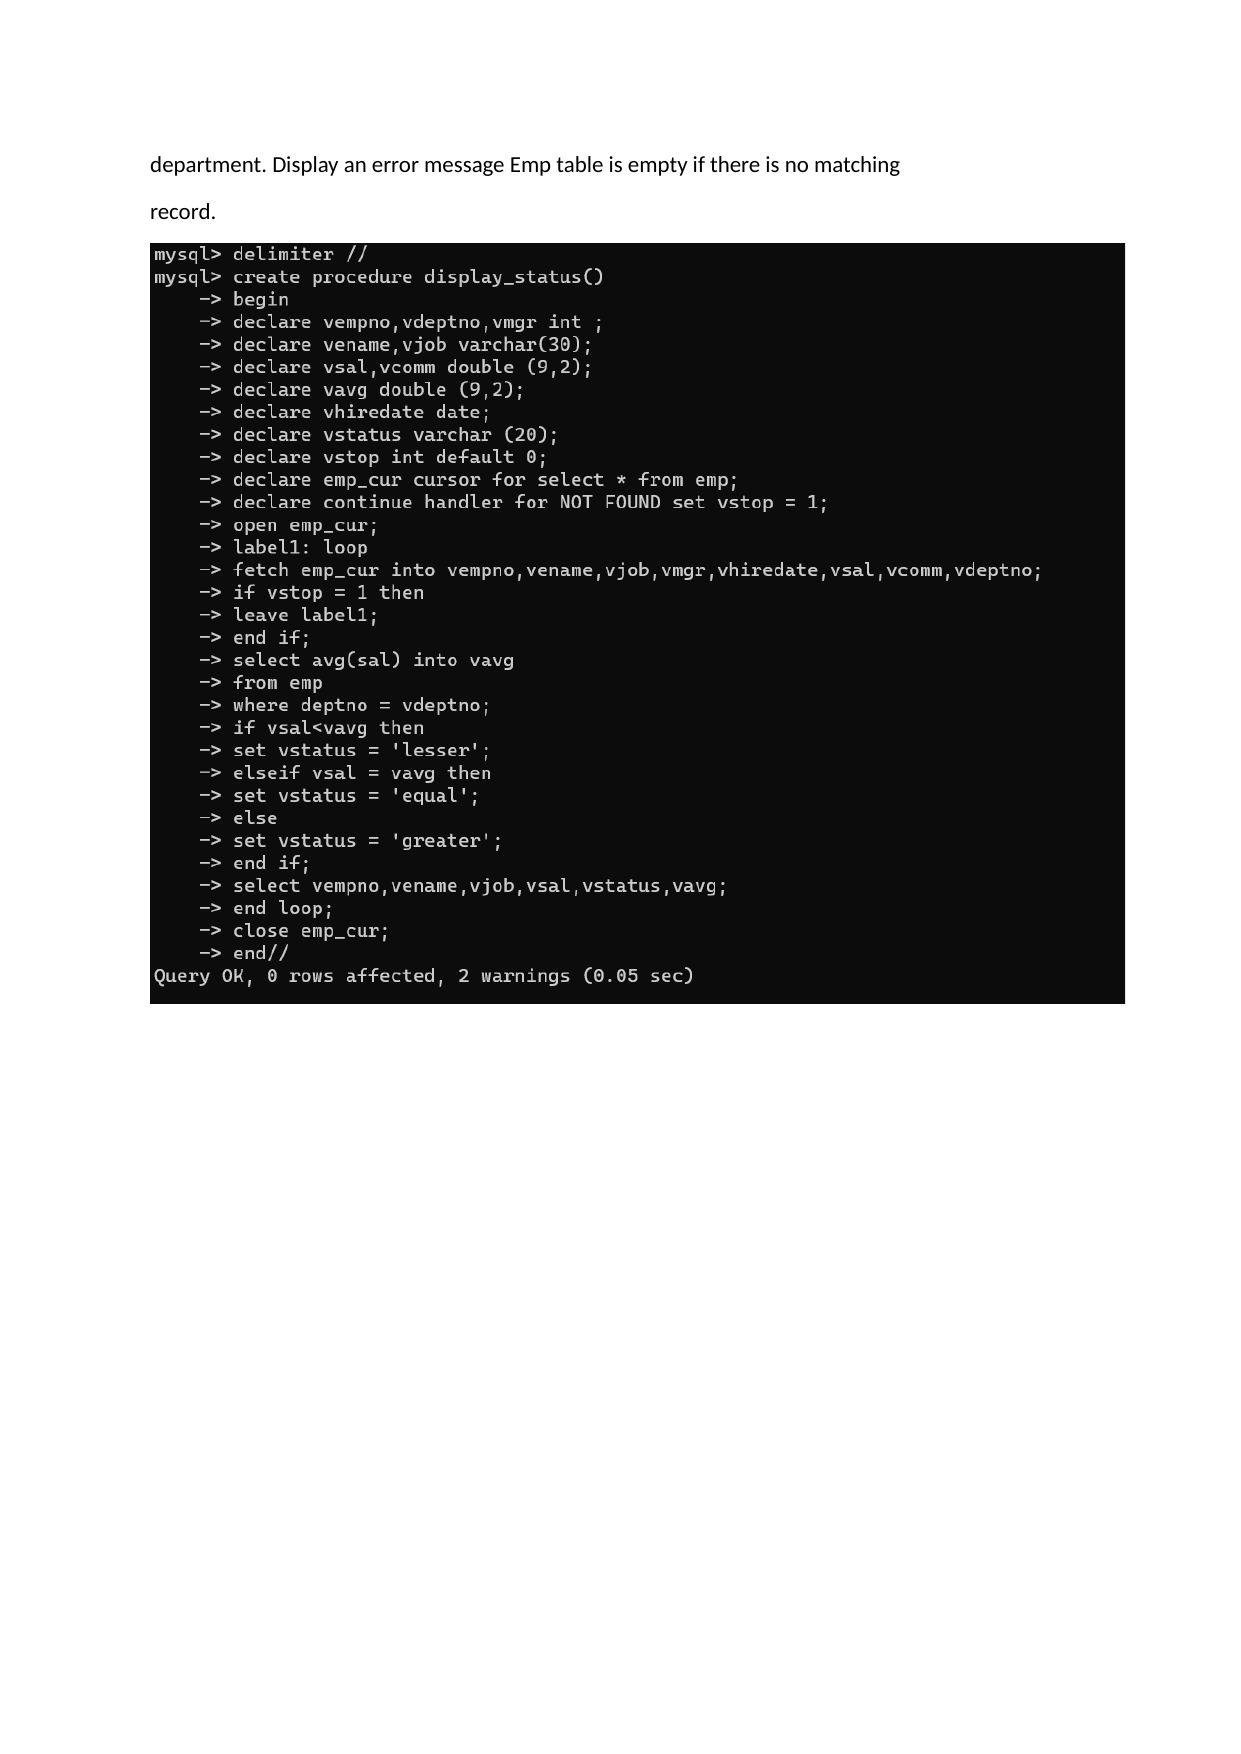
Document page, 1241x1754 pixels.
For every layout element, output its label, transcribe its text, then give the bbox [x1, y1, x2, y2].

text record. [150, 197, 1090, 225]
text department. Display an error message Emp table is empty if there is no matching [150, 150, 1090, 178]
picture [150, 243, 1125, 1004]
